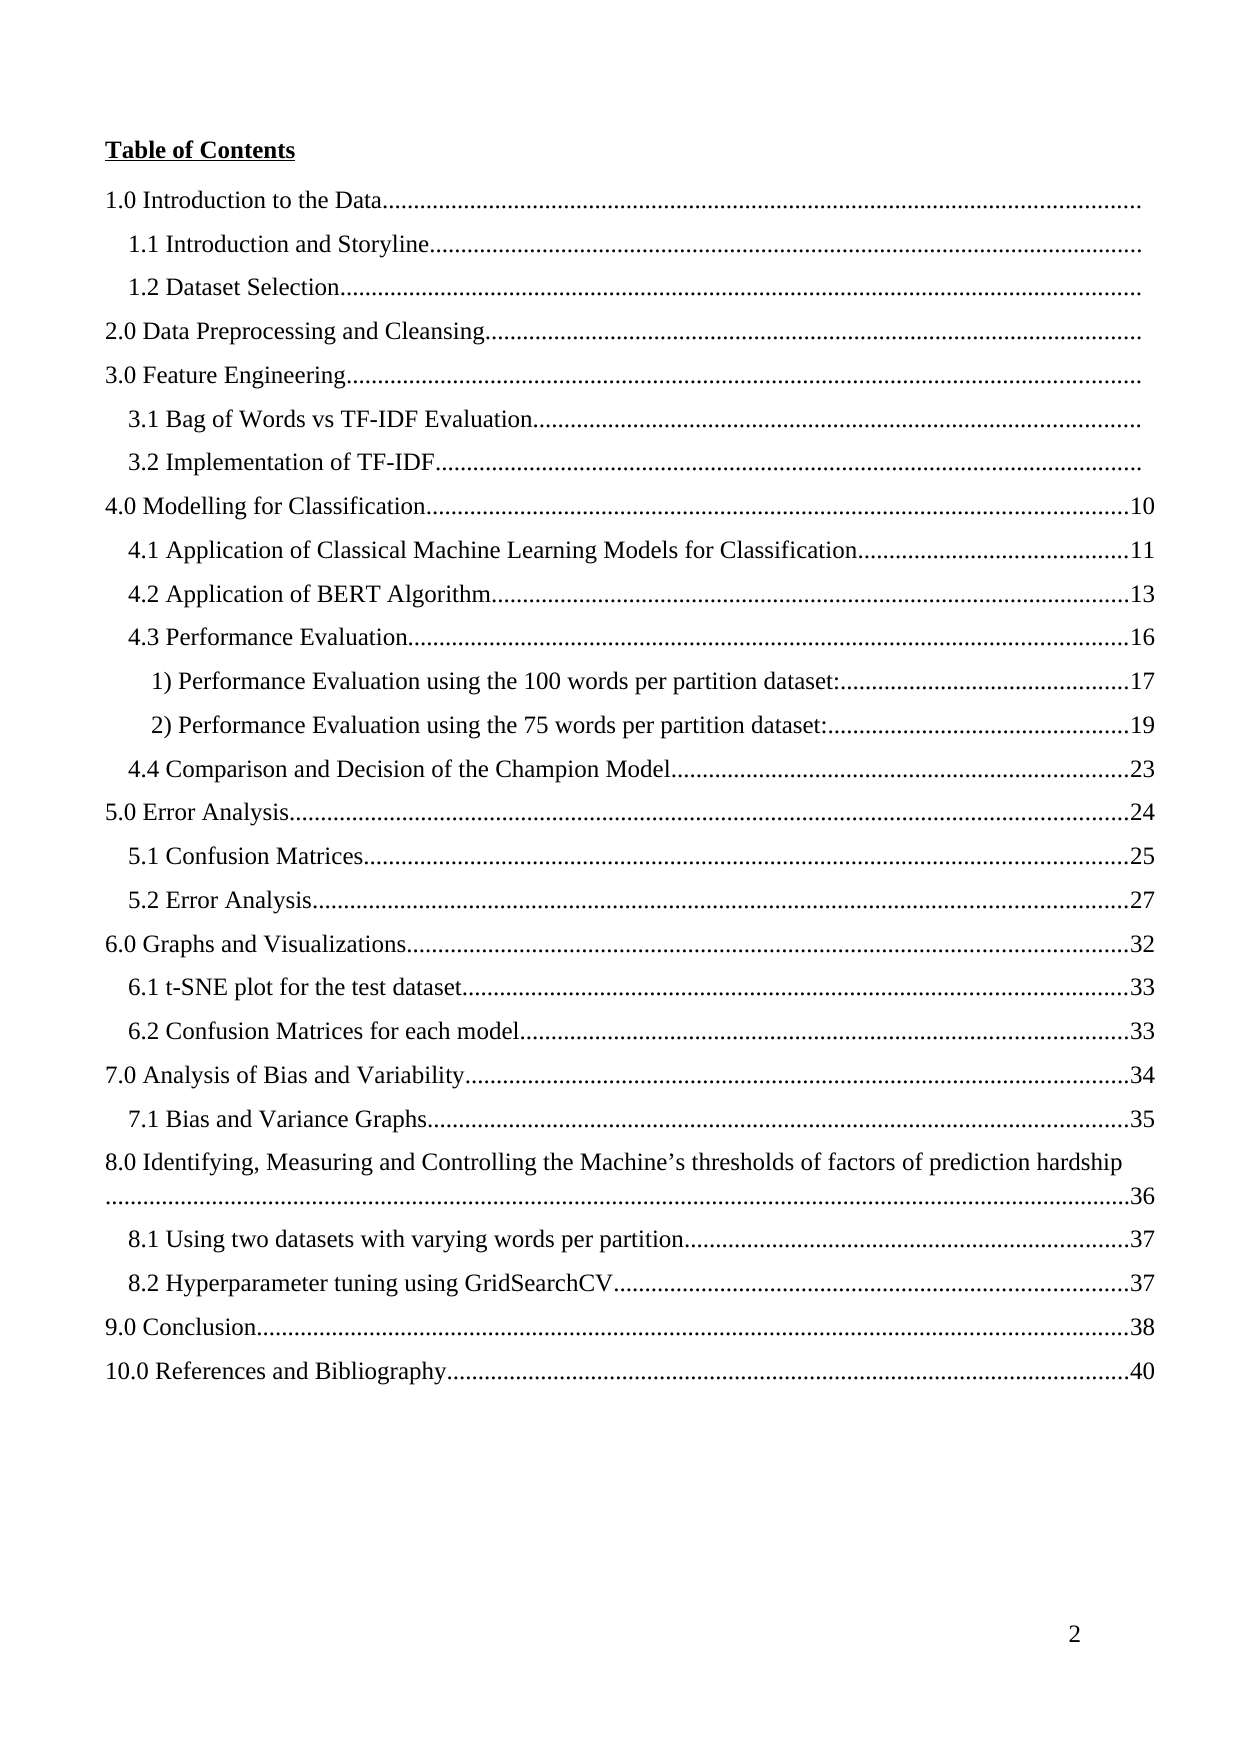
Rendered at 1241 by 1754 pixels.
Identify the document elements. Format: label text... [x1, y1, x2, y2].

text Table of Contents [105, 135, 1135, 164]
